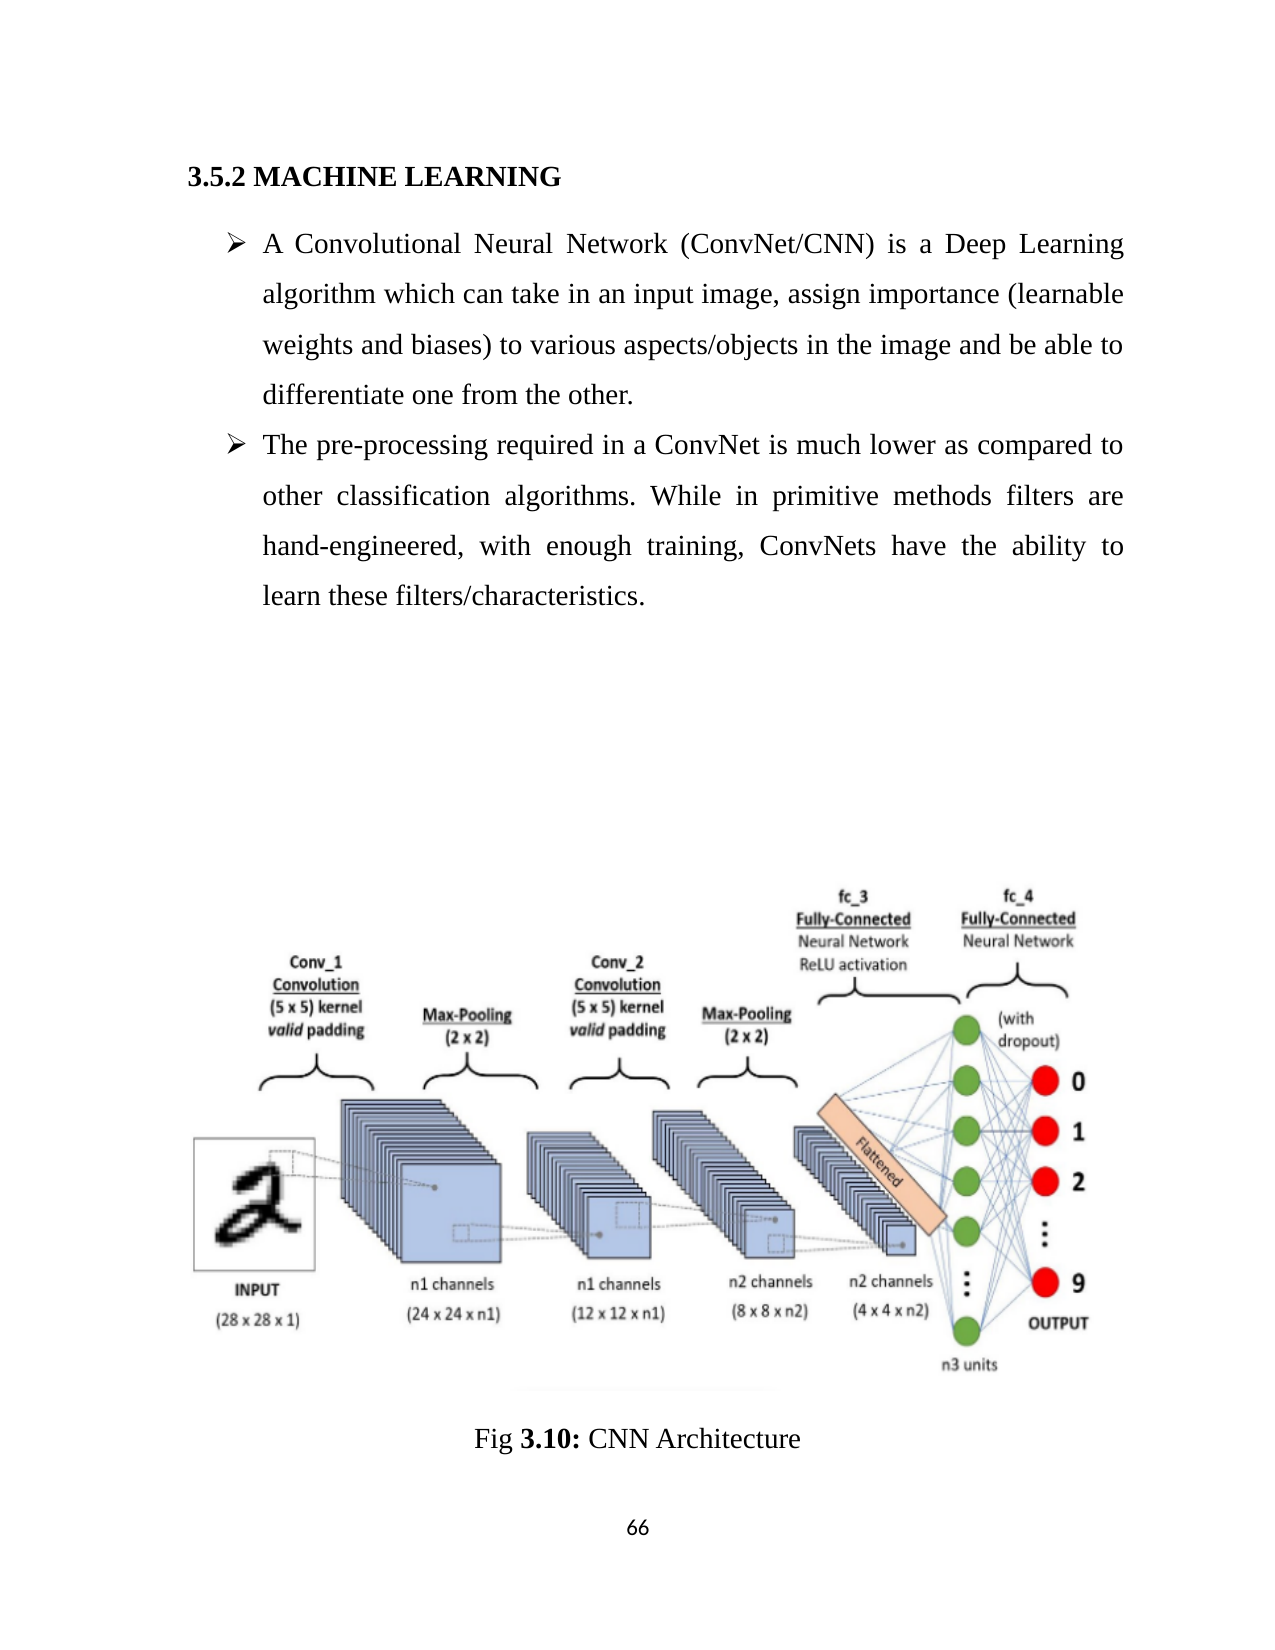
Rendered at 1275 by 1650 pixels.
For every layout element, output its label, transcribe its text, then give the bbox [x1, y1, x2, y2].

text 3.5.2 MACHINE LEARNING [187, 159, 1125, 193]
list A Convolutional Neural Network (ConvNet/CNN) is a Deep Learning algorithm which can take in an input image, assign importance (learnable weights and biases) to various aspects/objects in the image and be able to differentiate one from the other. [225, 226, 1125, 411]
picture [150, 846, 1125, 1391]
list The pre-processing required in a ConvNet is much lower as compared to other classification algorithms. While in primitive methods filters are hand-engineered, with enough training, ConvNets have the ability to learn these filters/characteristics. [225, 427, 1125, 612]
text Fig 3.10: CNN Architecture [150, 1421, 1125, 1454]
